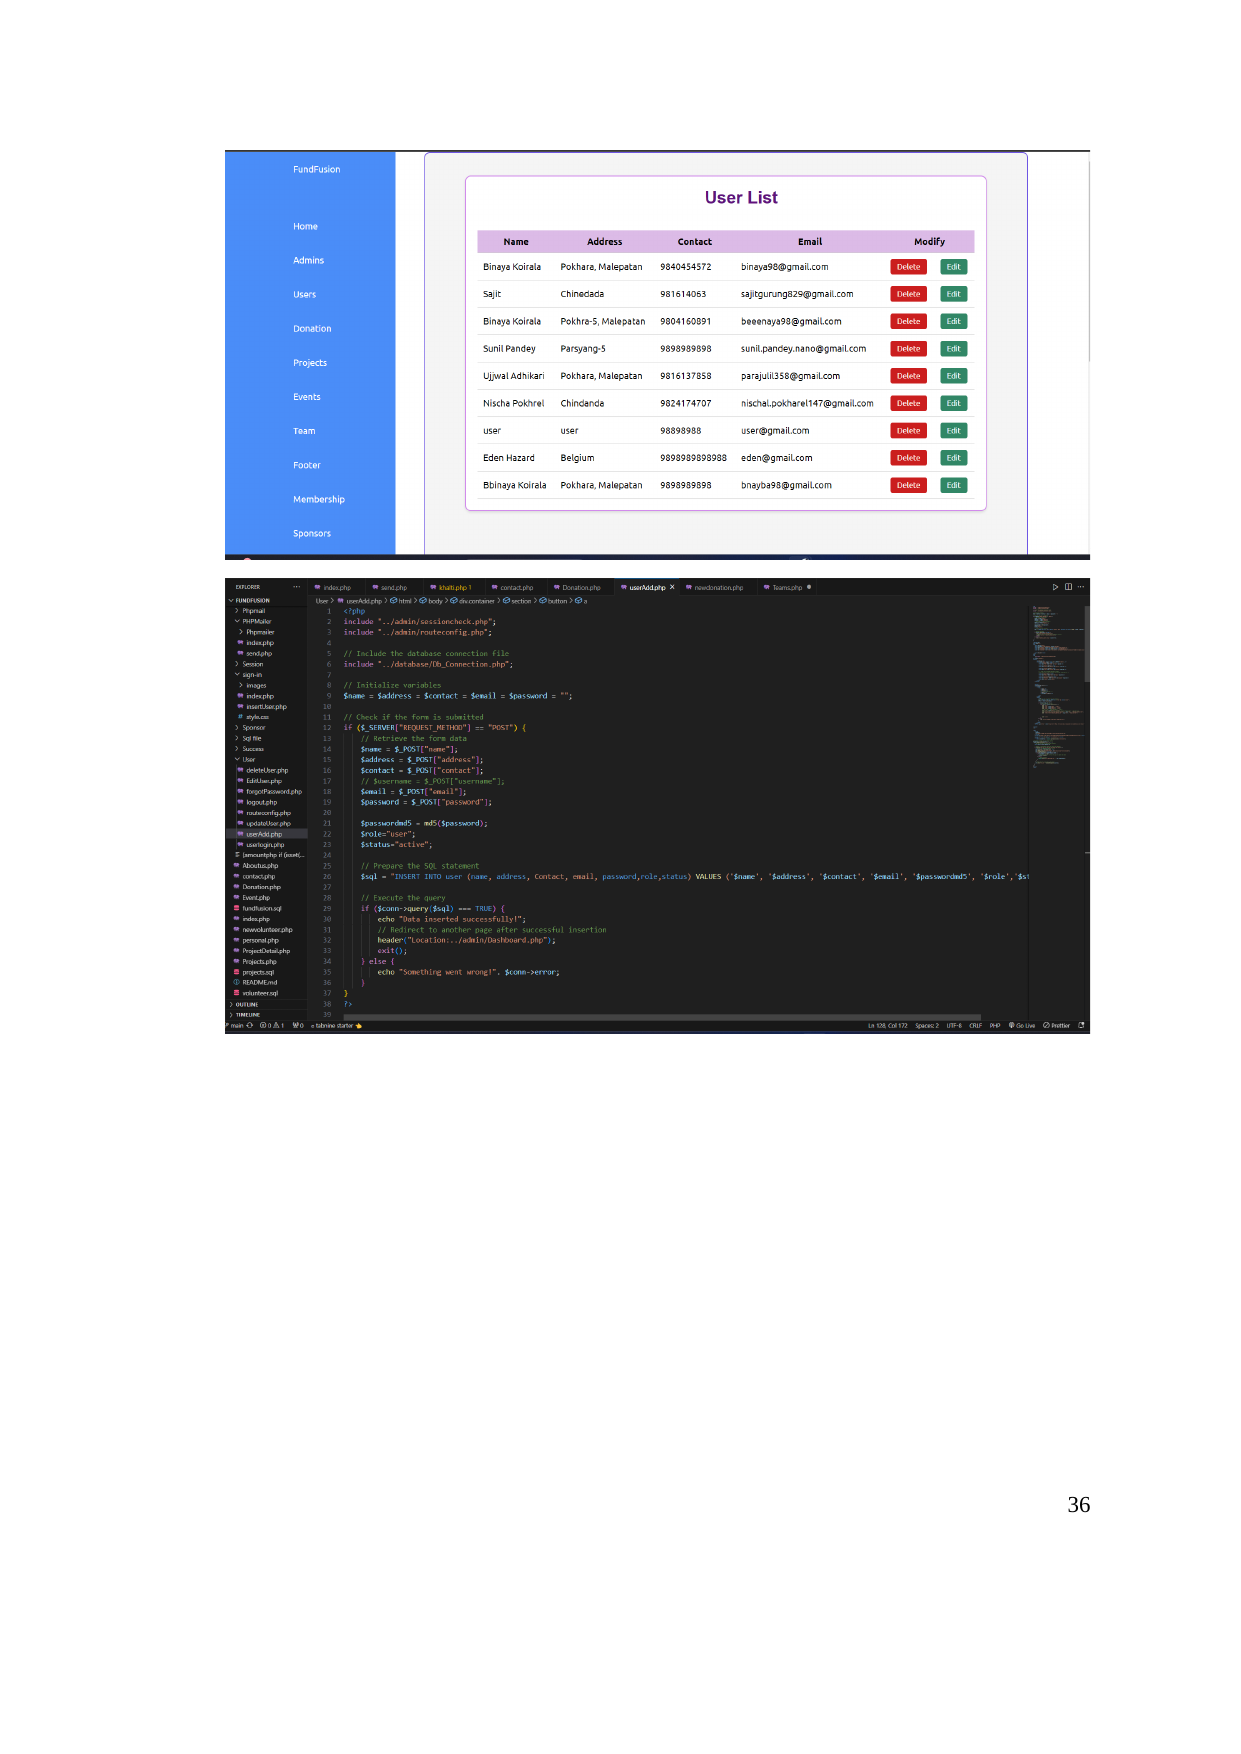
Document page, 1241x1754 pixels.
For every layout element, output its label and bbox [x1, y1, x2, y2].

picture [225, 578, 1091, 1034]
picture [225, 150, 1091, 560]
